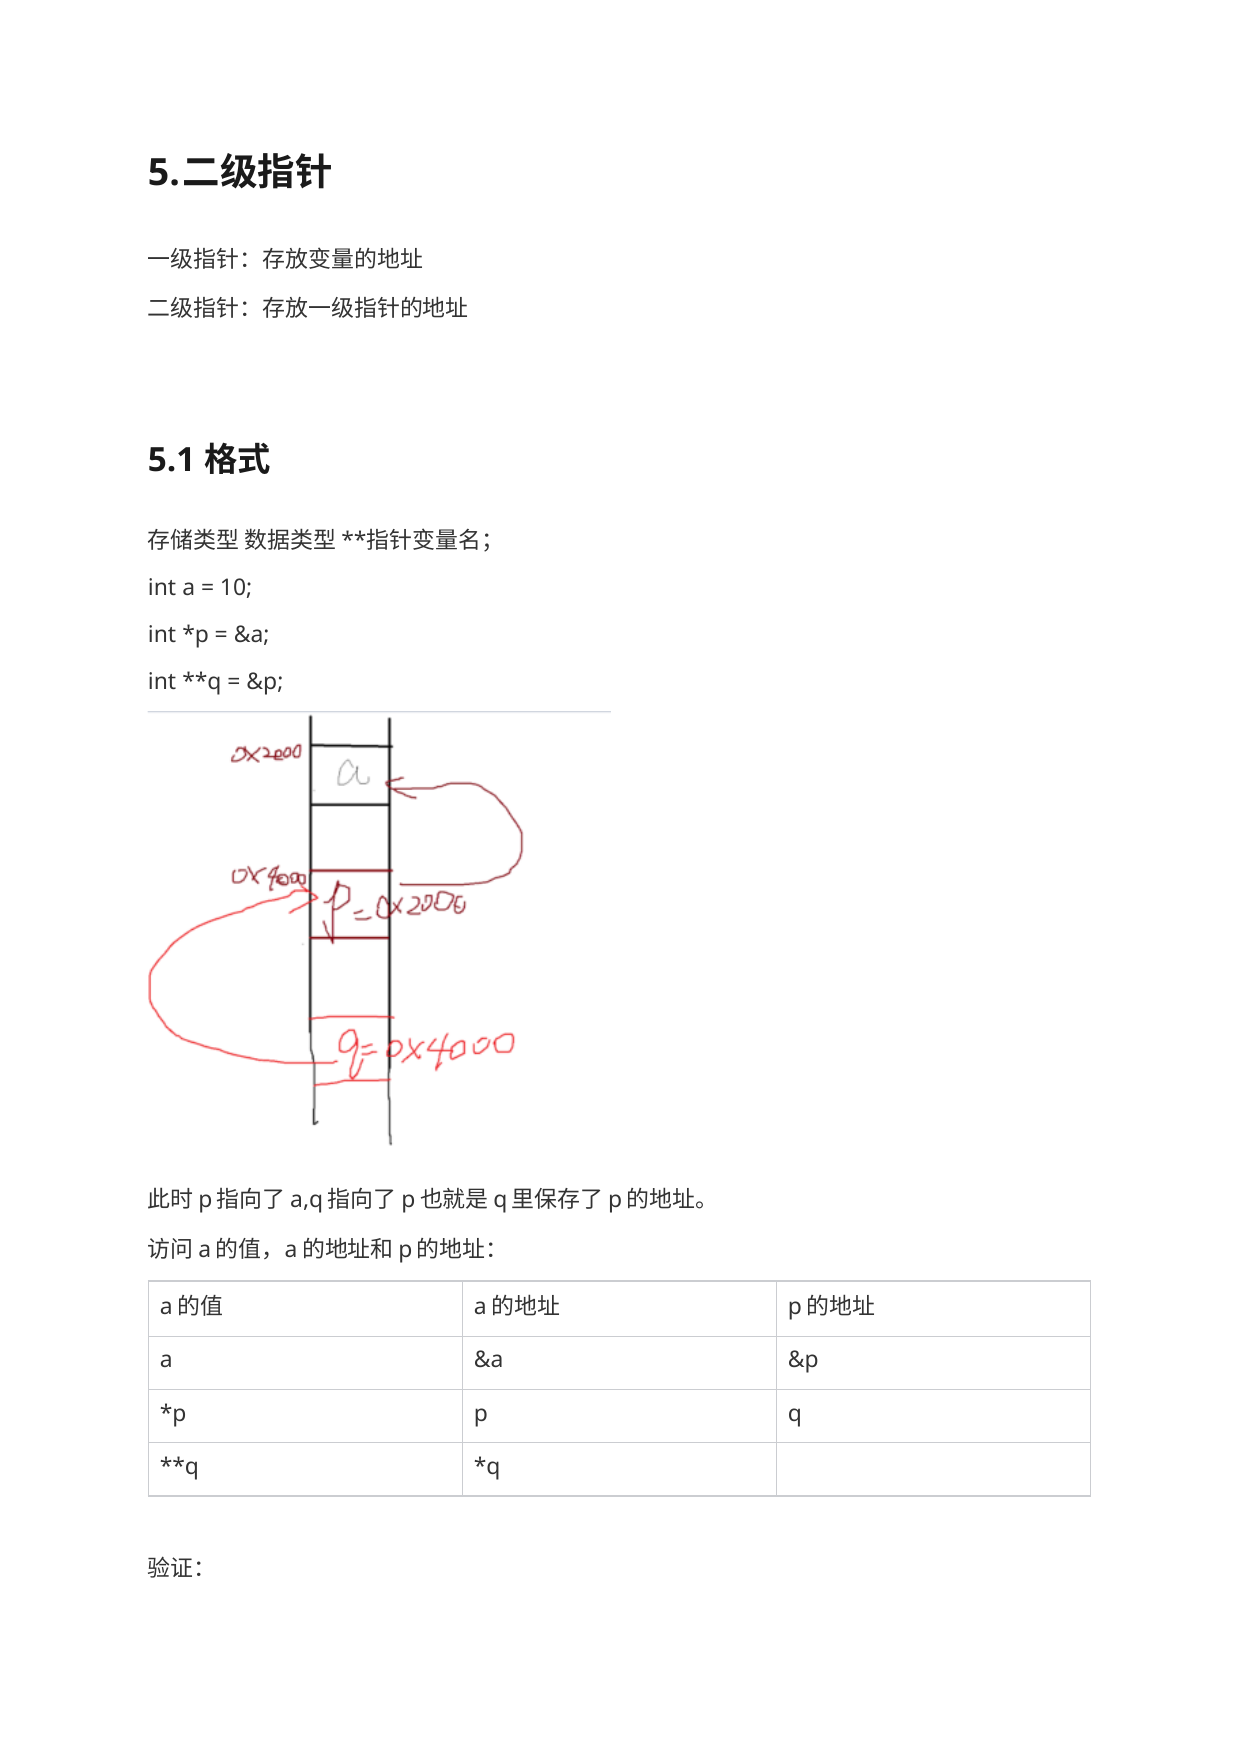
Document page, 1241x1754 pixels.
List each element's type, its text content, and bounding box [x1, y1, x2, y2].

table_header a的地址 [463, 1282, 776, 1336]
text int **q = &p; [148, 665, 1093, 696]
table_cell *q [463, 1443, 776, 1495]
text 一级指针：存放变量的地址 [148, 241, 1093, 274]
text 此时p指向了a,q指向了p也就是q里保存了p的地址。 [148, 1181, 1093, 1214]
text int *p = &a; [148, 618, 1093, 649]
table_cell a [149, 1337, 462, 1389]
table_cell *p [149, 1390, 462, 1442]
text int a = 10; [148, 571, 1093, 602]
table_cell &a [463, 1337, 776, 1389]
text 存储类型 数据类型 **指针变量名； [148, 522, 1093, 555]
table_cell [777, 1443, 1090, 1495]
table_cell p [463, 1390, 776, 1442]
text 访问a的值，a的地址和p的地址： [148, 1231, 1093, 1264]
table_header p的地址 [777, 1282, 1090, 1336]
text 验证： [148, 1550, 1093, 1583]
picture [147, 711, 611, 1166]
subtitle 5.1 格式 [148, 433, 1093, 482]
subtitle 二级指针 [148, 142, 1093, 196]
text 二级指针：存放一级指针的地址 [148, 290, 1093, 323]
table_header a的值 [149, 1282, 462, 1336]
table_cell **q [149, 1443, 462, 1495]
table_cell q [777, 1390, 1090, 1442]
table_cell &p [777, 1337, 1090, 1389]
